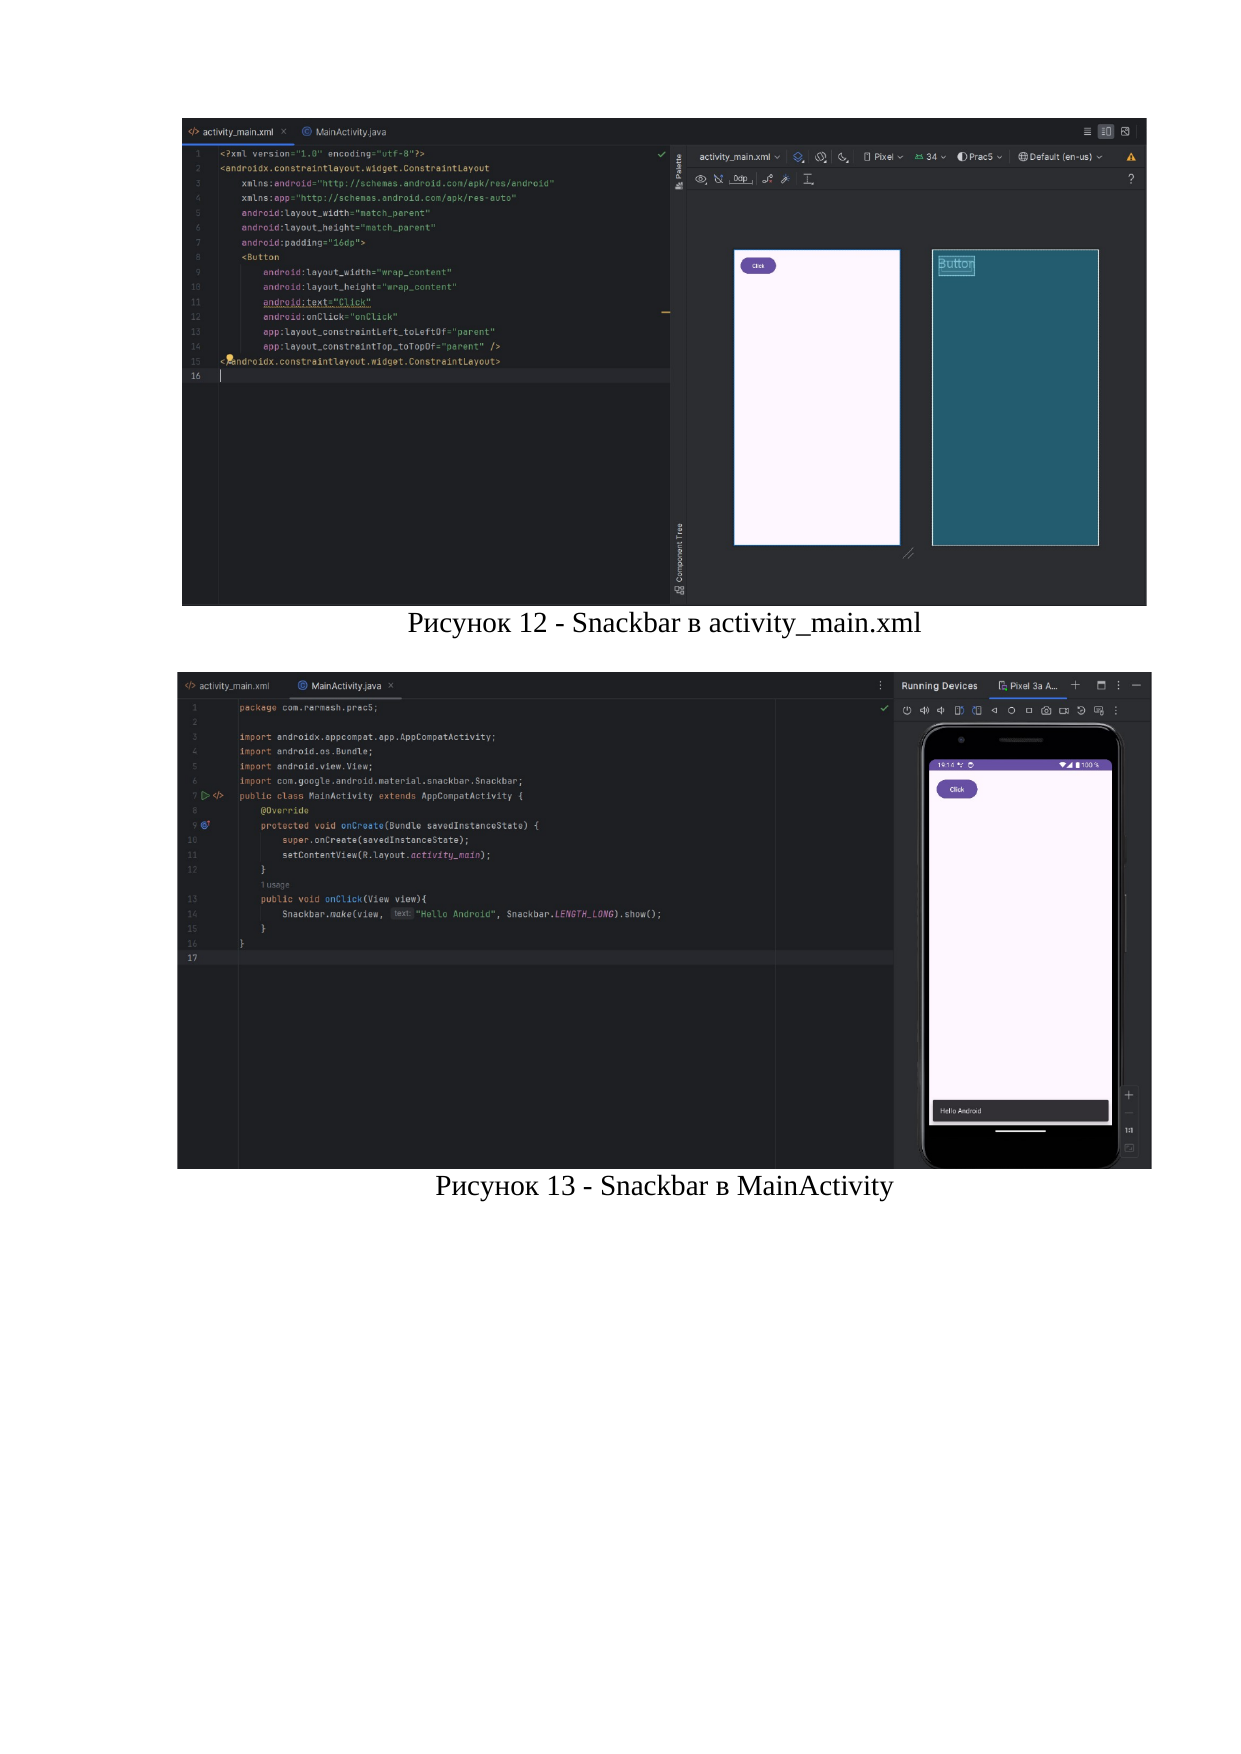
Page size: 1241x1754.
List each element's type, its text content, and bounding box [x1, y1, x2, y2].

text Рисунок 13 - Snackbar в MainActivity [177, 1169, 1152, 1202]
picture [177, 672, 1152, 1169]
text Рисунок 12 - Snackbar в activity_main.xml [177, 606, 1152, 639]
picture [182, 118, 1147, 606]
